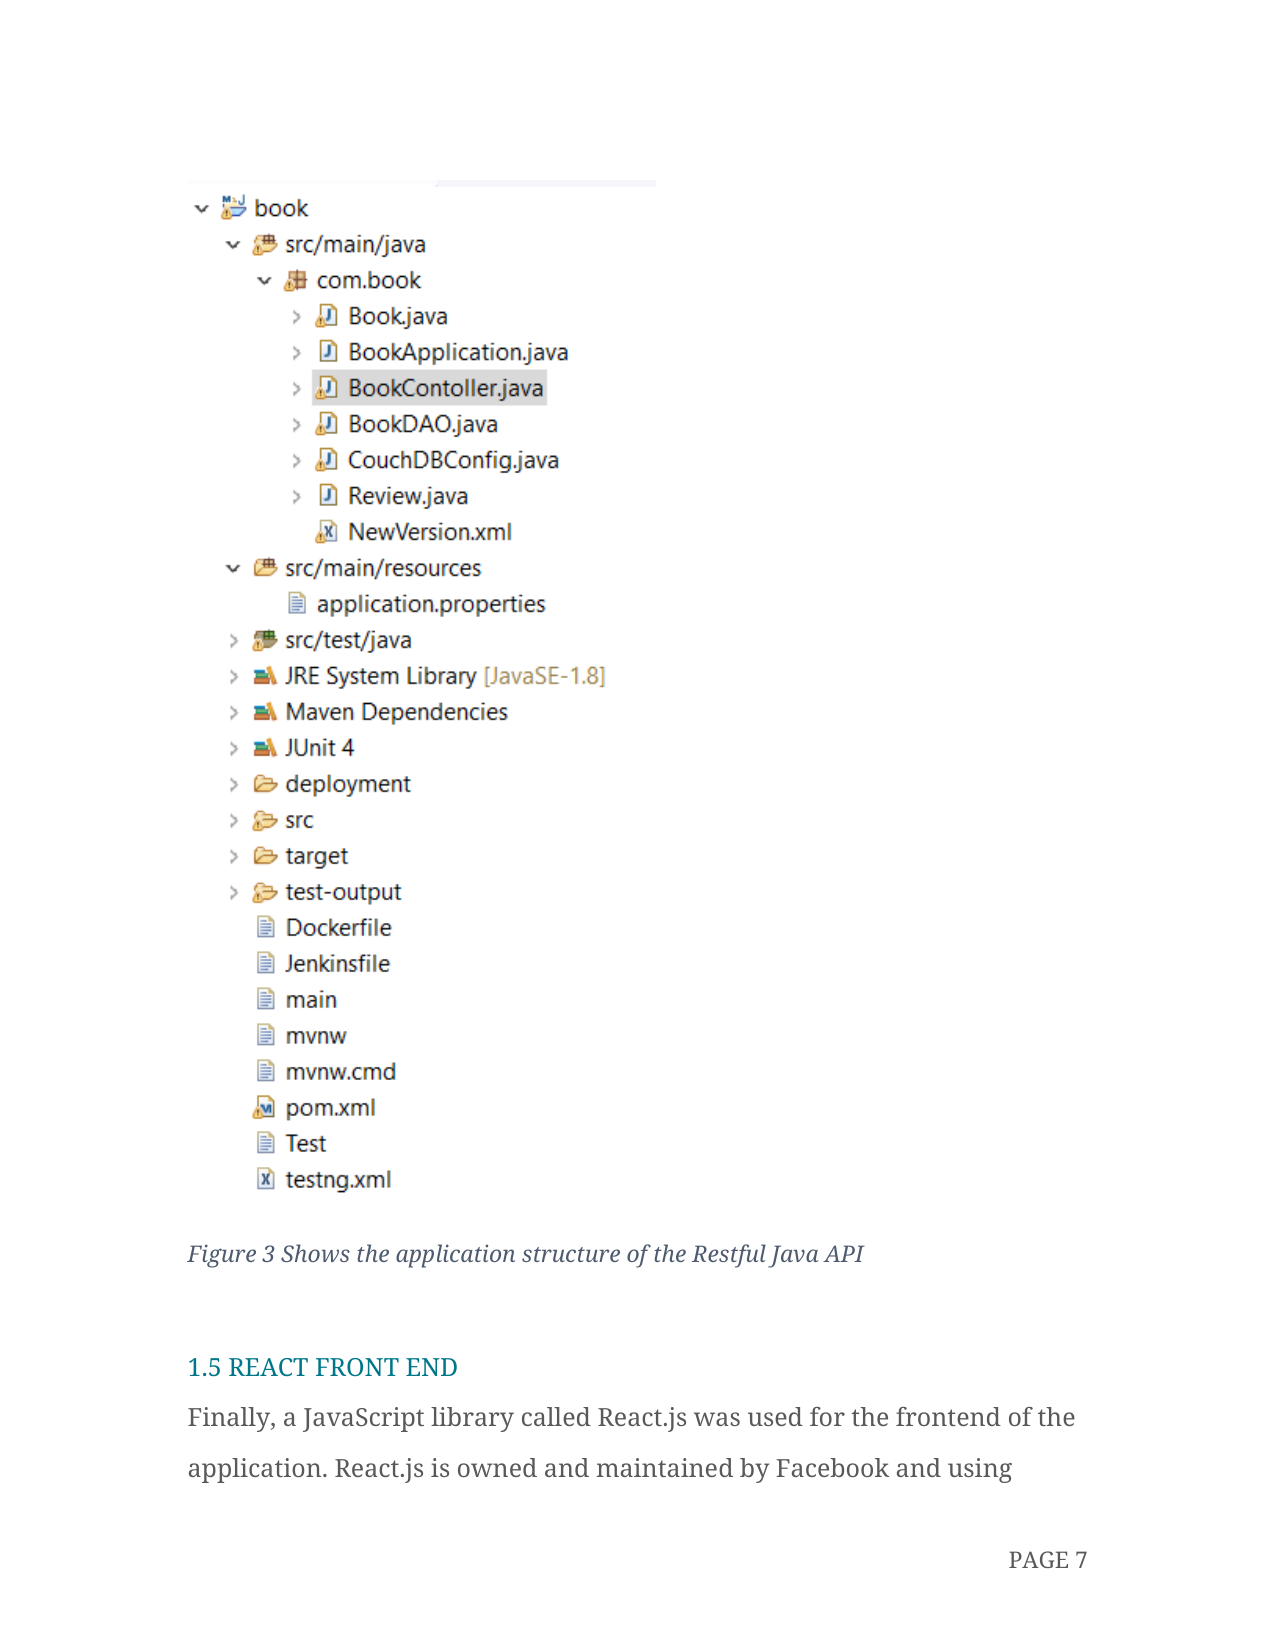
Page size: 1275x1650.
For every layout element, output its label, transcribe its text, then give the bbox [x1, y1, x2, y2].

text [187, 1400, 1087, 1485]
text Figure 3 Shows the application structure of the Restful Java API [187, 1238, 1087, 1269]
picture [187, 180, 657, 1202]
subtitle 1.5 React Front end [187, 1350, 1087, 1384]
